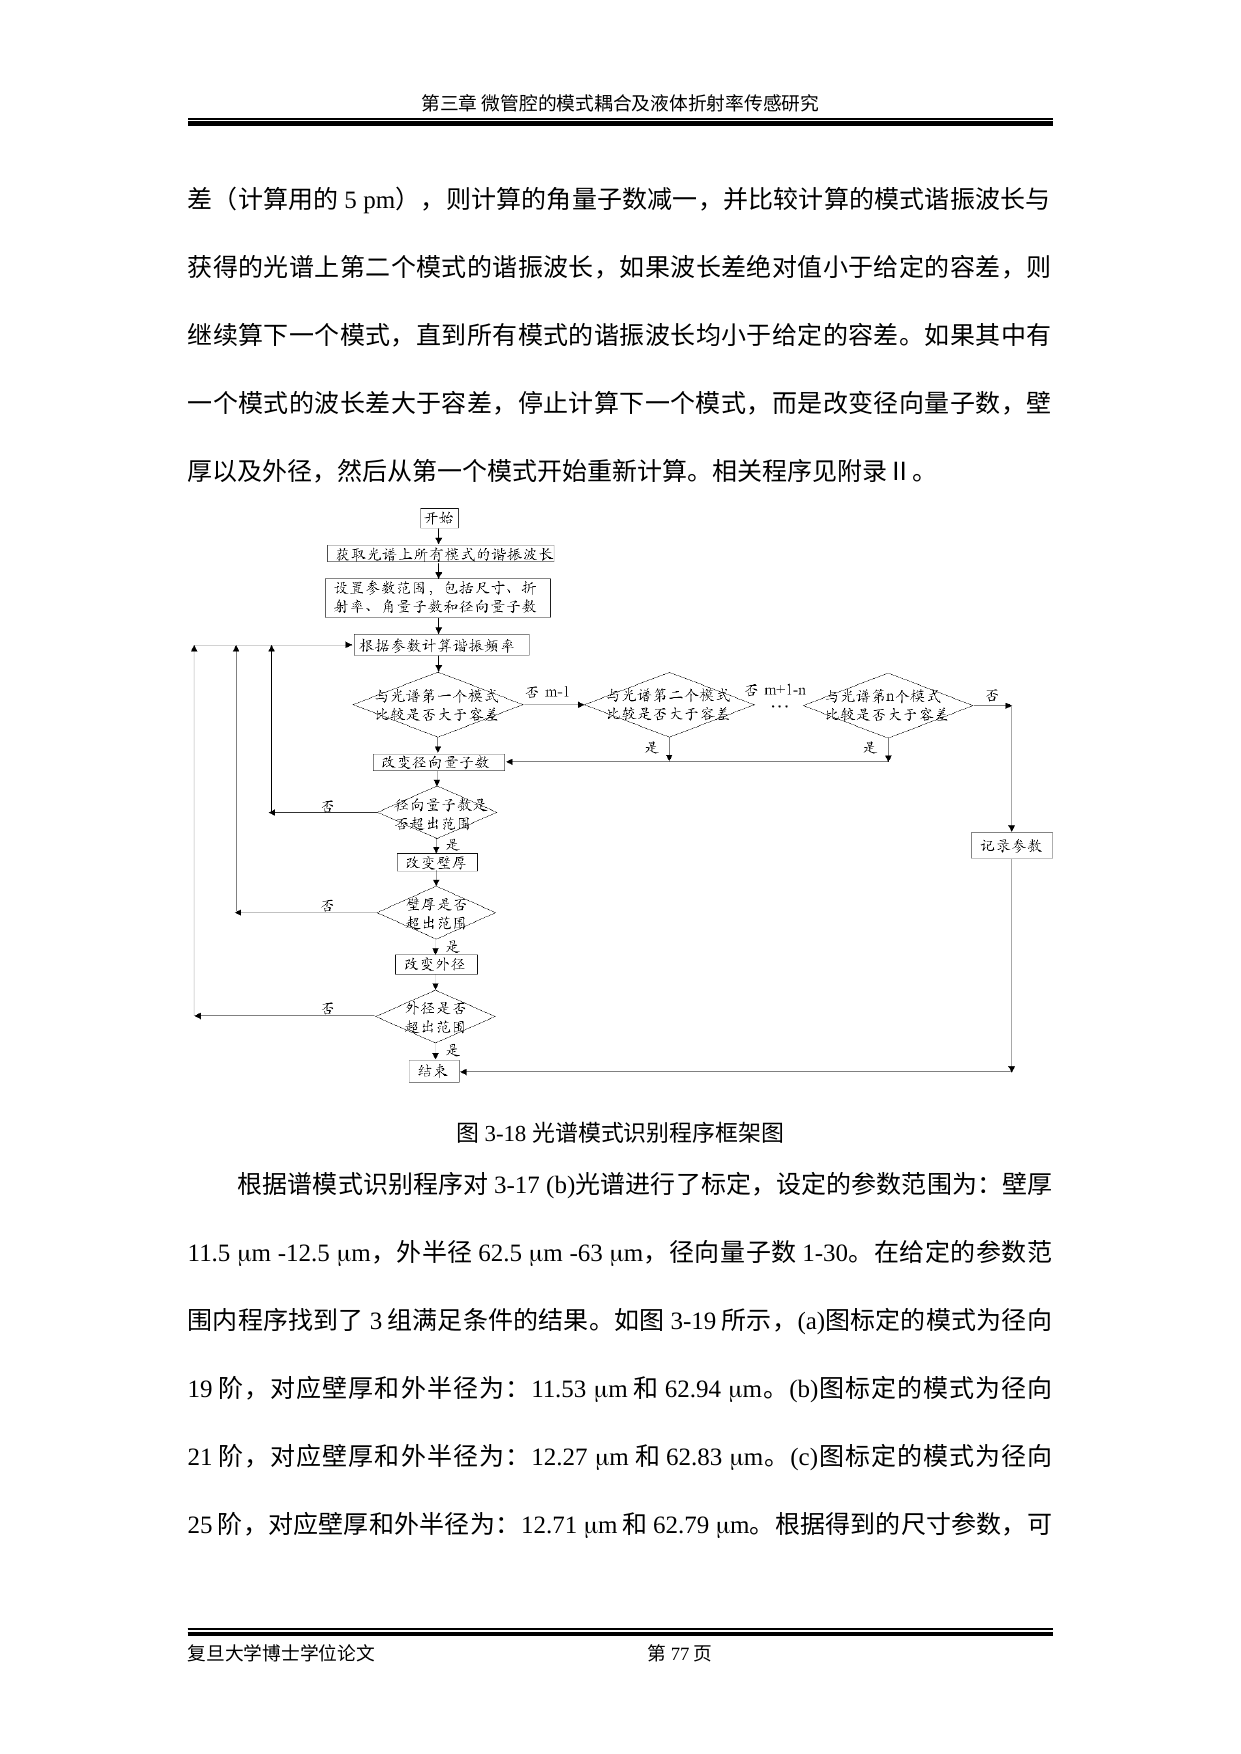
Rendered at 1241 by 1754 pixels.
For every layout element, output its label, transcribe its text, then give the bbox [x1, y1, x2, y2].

text 图 3-18 光谱模式识别程序框架图 [187, 1115, 1053, 1149]
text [187, 164, 1053, 503]
picture [187, 503, 1053, 1089]
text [187, 1149, 1053, 1556]
